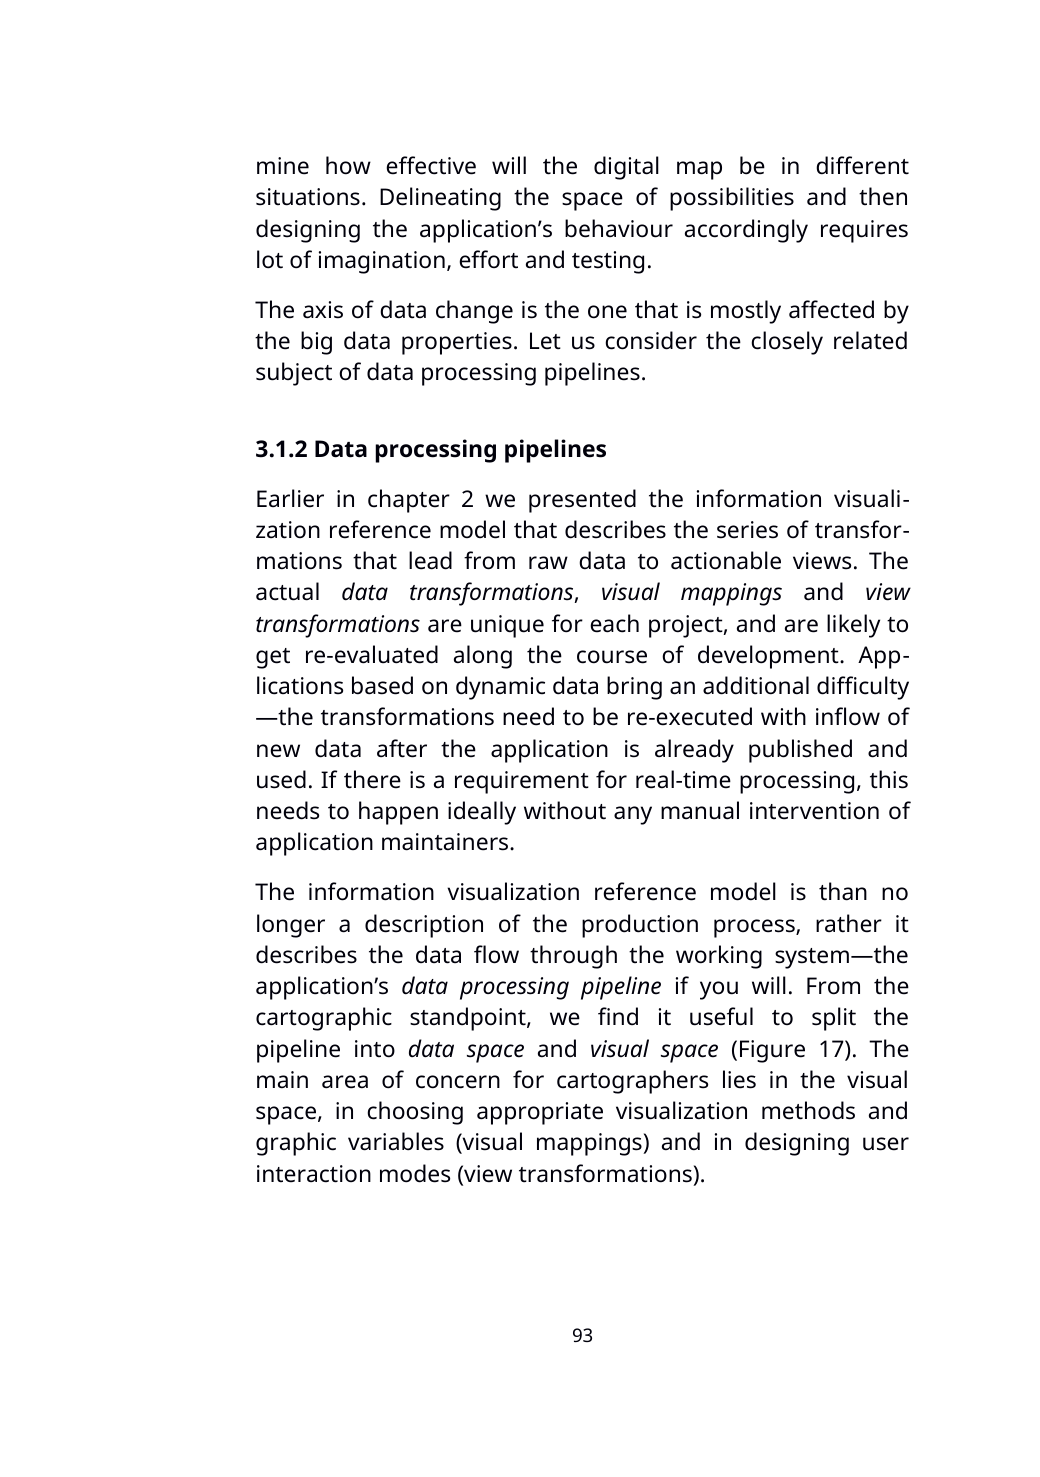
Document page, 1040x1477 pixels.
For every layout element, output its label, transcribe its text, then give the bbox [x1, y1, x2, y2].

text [255, 150, 910, 275]
text Earlier in chapter 2 we presented the information visualization reference model that describes the series of transformations that lead from raw data to actionable views. The actual data transformations, visual mappings and view transformations are unique for each project, and are likely to get re-evaluated along the course of development. Applications based on dynamic data bring an additional difficulty—the transformations need to be re-executed with inflow of new data after the application is already published and used. If there is a requirement for real-time processing, this needs to happen ideally without any manual intervention of application maintainers. [255, 482, 910, 857]
text The information visualization reference model is than no longer a description of the production process, rather it describes the data flow through the working system—the application’s data processing pipeline if you will. From the cartographic standpoint, we find it useful to split the pipeline into data space and visual space (Figure 17). The main area of concern for cartographers lies in the visual space, in choosing appropriate visualization methods and graphic variables (visual mappings) and in designing user interaction modes (view transformations). [255, 876, 910, 1189]
text The axis of data change is the one that is mostly affected by the big data properties. Let us consider the closely related subject of data processing pipelines. [255, 294, 910, 387]
subtitle 3.1.2 Data processing pipelines [255, 432, 910, 464]
